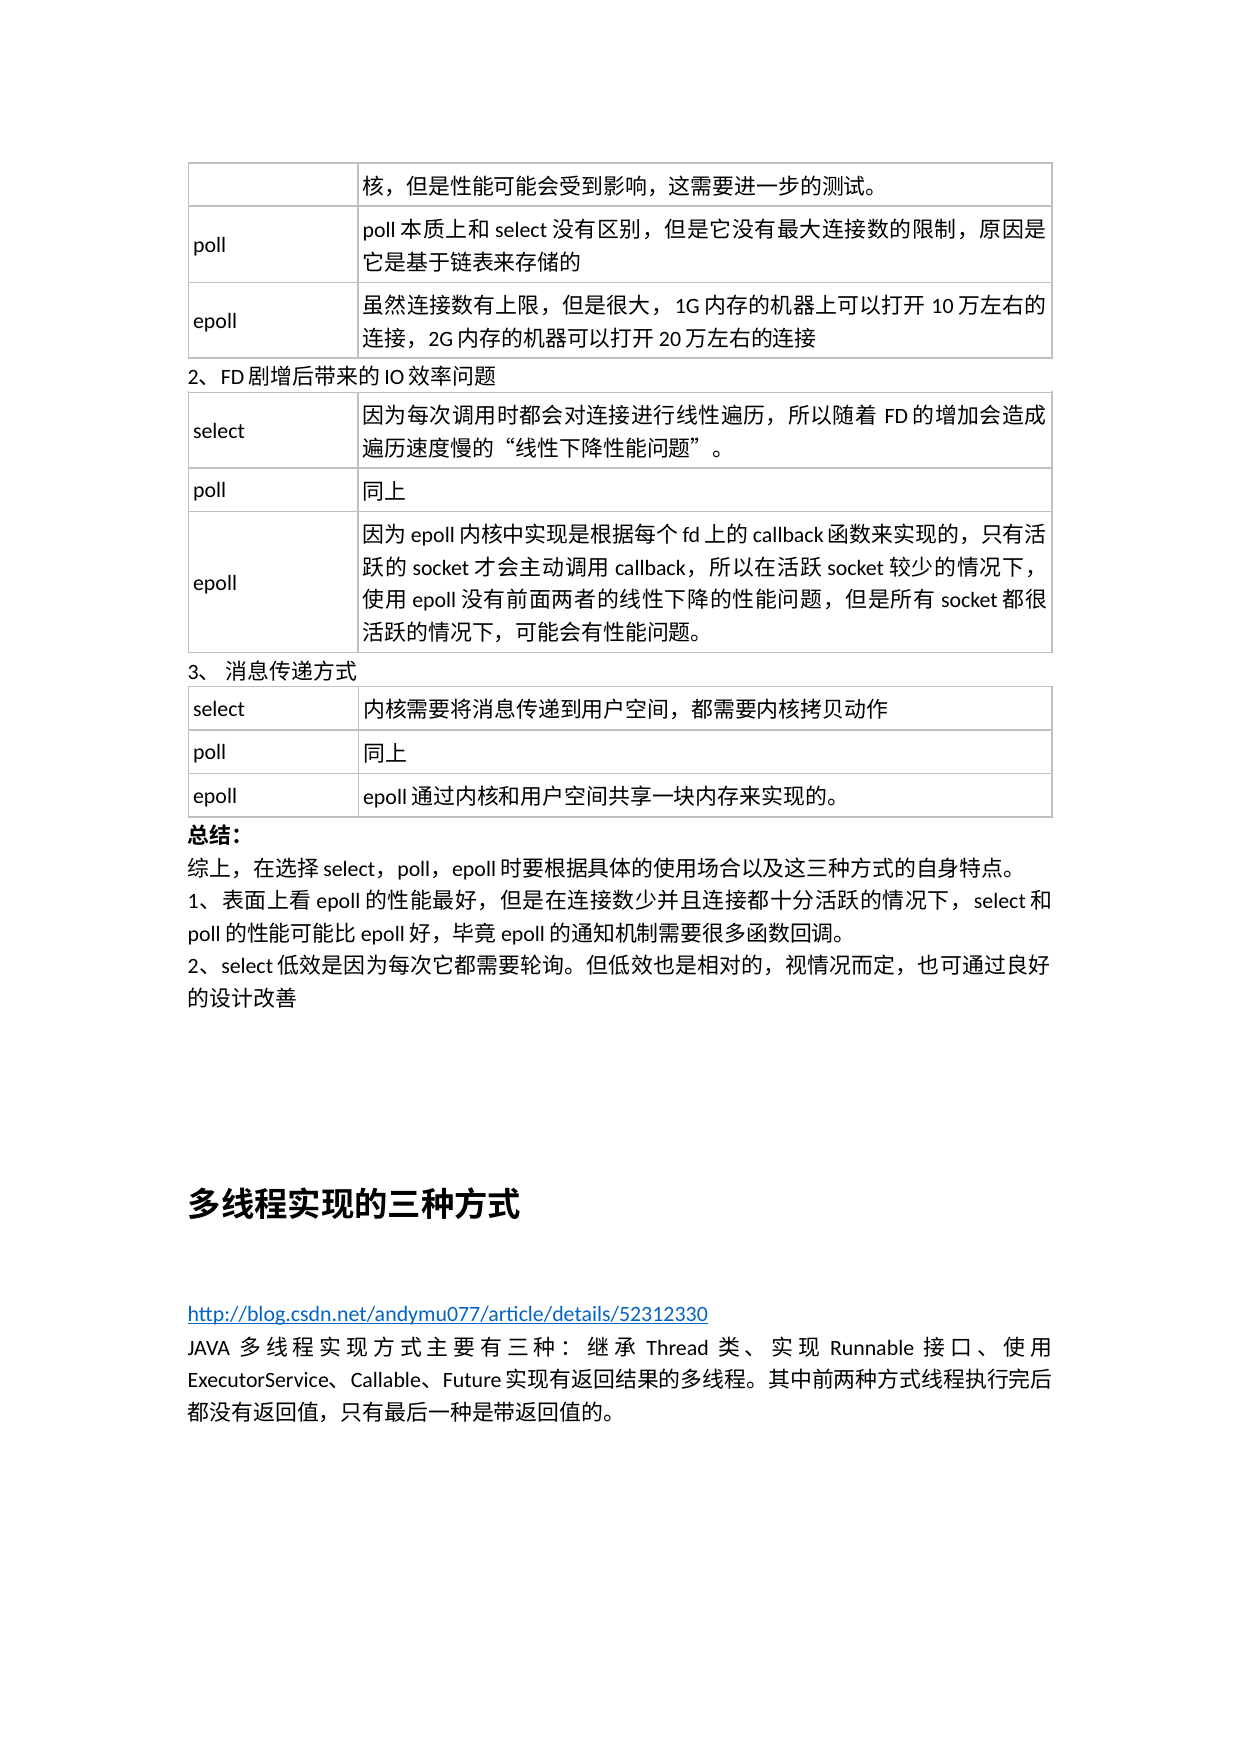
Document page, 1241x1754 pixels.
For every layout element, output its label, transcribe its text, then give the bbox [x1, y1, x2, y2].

text 综上，在选择select，poll，epoll时要根据具体的使用场合以及这三种方式的自身特点。 [187, 850, 1053, 883]
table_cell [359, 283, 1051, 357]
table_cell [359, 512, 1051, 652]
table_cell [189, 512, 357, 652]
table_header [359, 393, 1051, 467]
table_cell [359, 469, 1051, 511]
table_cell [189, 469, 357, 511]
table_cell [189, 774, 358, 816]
text 2、FD剧增后带来的IO效率问题 [187, 359, 1053, 391]
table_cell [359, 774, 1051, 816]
text 总结： [187, 818, 1053, 850]
text JAVA多线程实现方式主要有三种：继承Thread类、实现Runnable接口、使用ExecutorService、Callable、Future实现有返回结果的多线程。其中前两种方式线程执行完后都没有返回值，只有最后一种是带返回值的。 [187, 1329, 1053, 1427]
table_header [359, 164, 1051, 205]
text 1、表面上看epoll的性能最好，但是在连接数少并且连接都十分活跃的情况下，select和poll的性能可能比epoll好，毕竟epoll的通知机制需要很多函数回调。 [187, 883, 1053, 948]
text 2、select低效是因为每次它都需要轮询。但低效也是相对的，视情况而定，也可通过良好的设计改善 [187, 948, 1053, 1013]
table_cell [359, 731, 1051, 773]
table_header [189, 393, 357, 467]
subtitle 多线程实现的三种方式 [187, 1170, 1053, 1235]
text 3、 消息传递方式 [187, 653, 1053, 686]
text http://blog.csdn.net/andymu077/article/details/52312330 [187, 1297, 1053, 1329]
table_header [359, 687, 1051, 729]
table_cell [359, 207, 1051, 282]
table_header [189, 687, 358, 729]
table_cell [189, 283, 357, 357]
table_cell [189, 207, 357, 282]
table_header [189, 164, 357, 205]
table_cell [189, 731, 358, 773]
